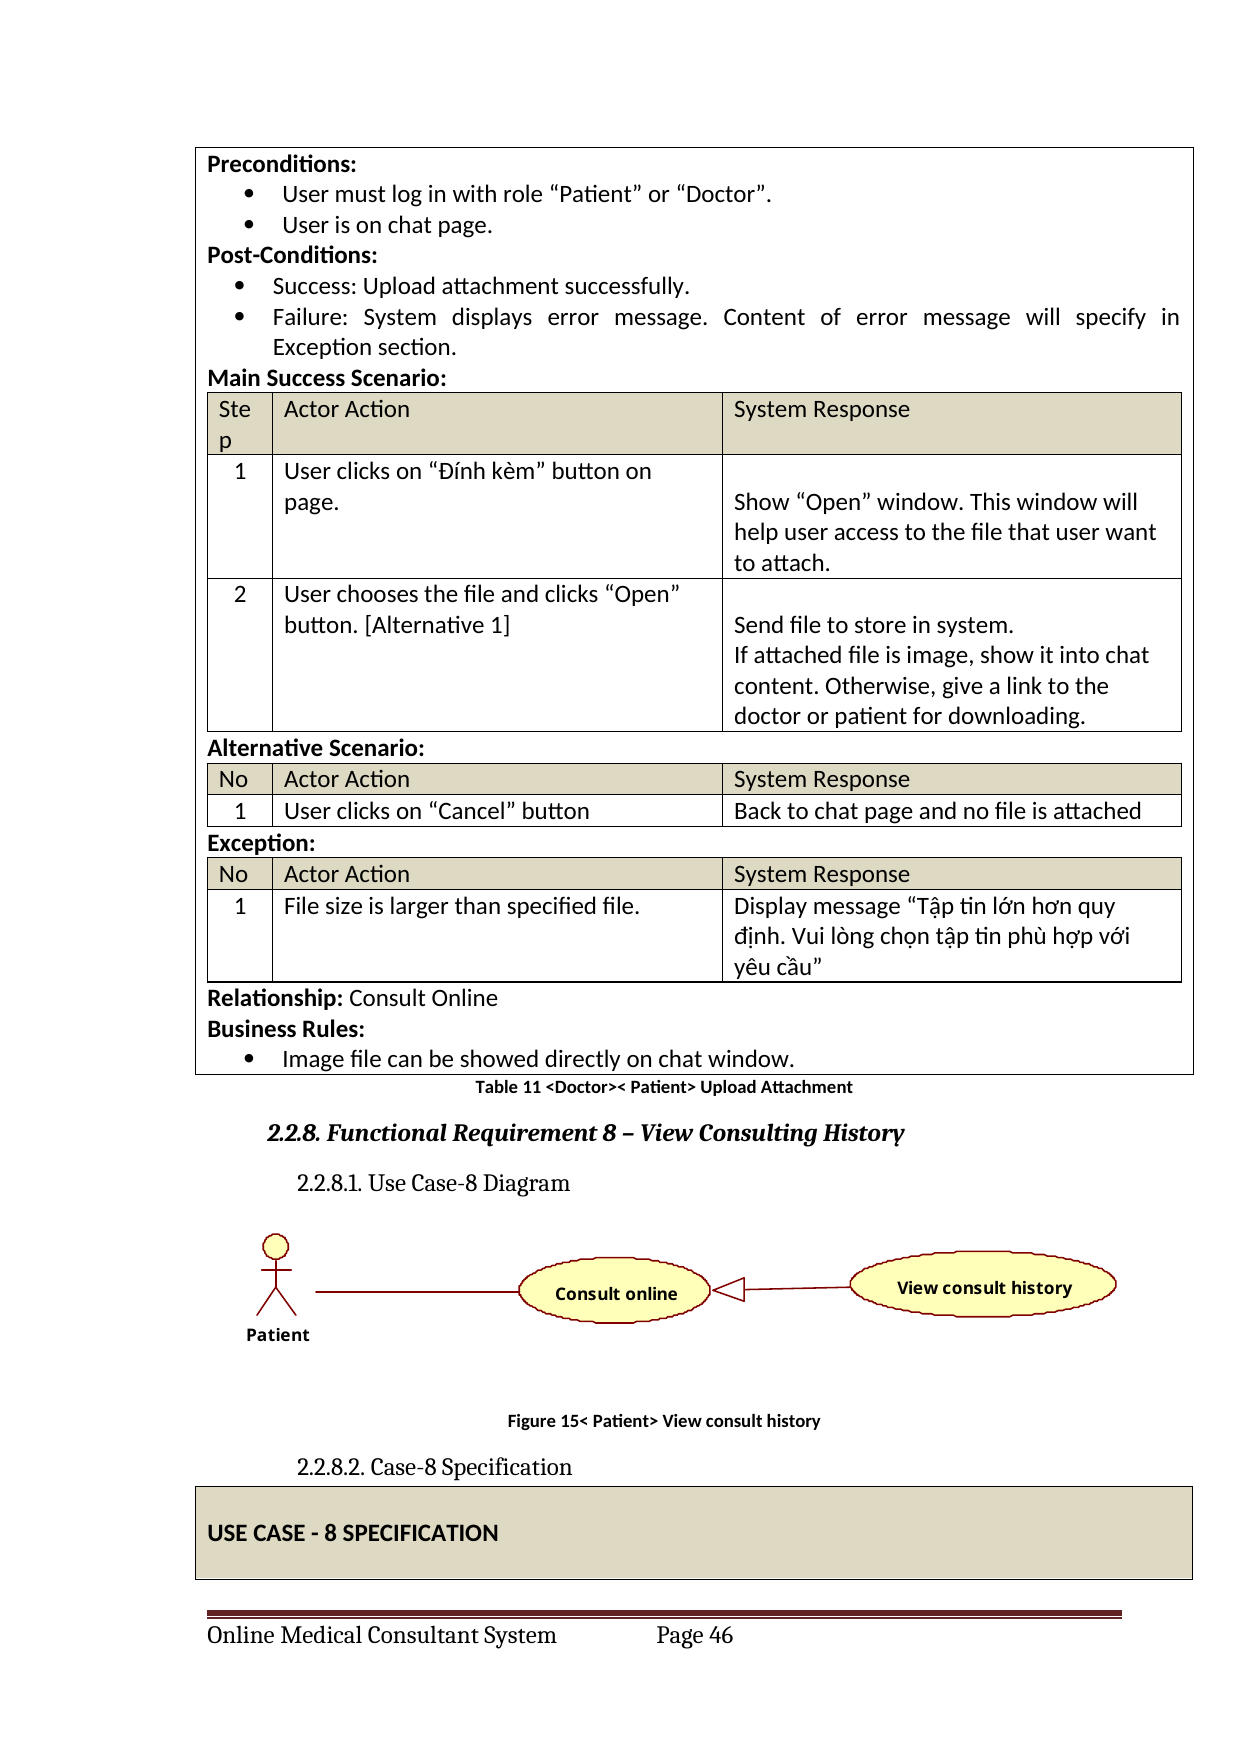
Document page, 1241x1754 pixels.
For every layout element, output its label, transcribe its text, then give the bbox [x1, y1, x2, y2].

text Table <Doctor>< Patient> Upload Attachment [207, 1075, 1122, 1098]
subtitle Functional Requirement 8 – View Consulting History [267, 1119, 1122, 1148]
table_header USE CASE - 8 SPECIFICATION [196, 1487, 1192, 1578]
text Figure < Patient> View consult history [207, 1409, 1122, 1432]
subtitle Use Case-8 Diagram [282, 1168, 1122, 1197]
subtitle Case-8 Specification [282, 1453, 1122, 1482]
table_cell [196, 148, 1193, 1074]
